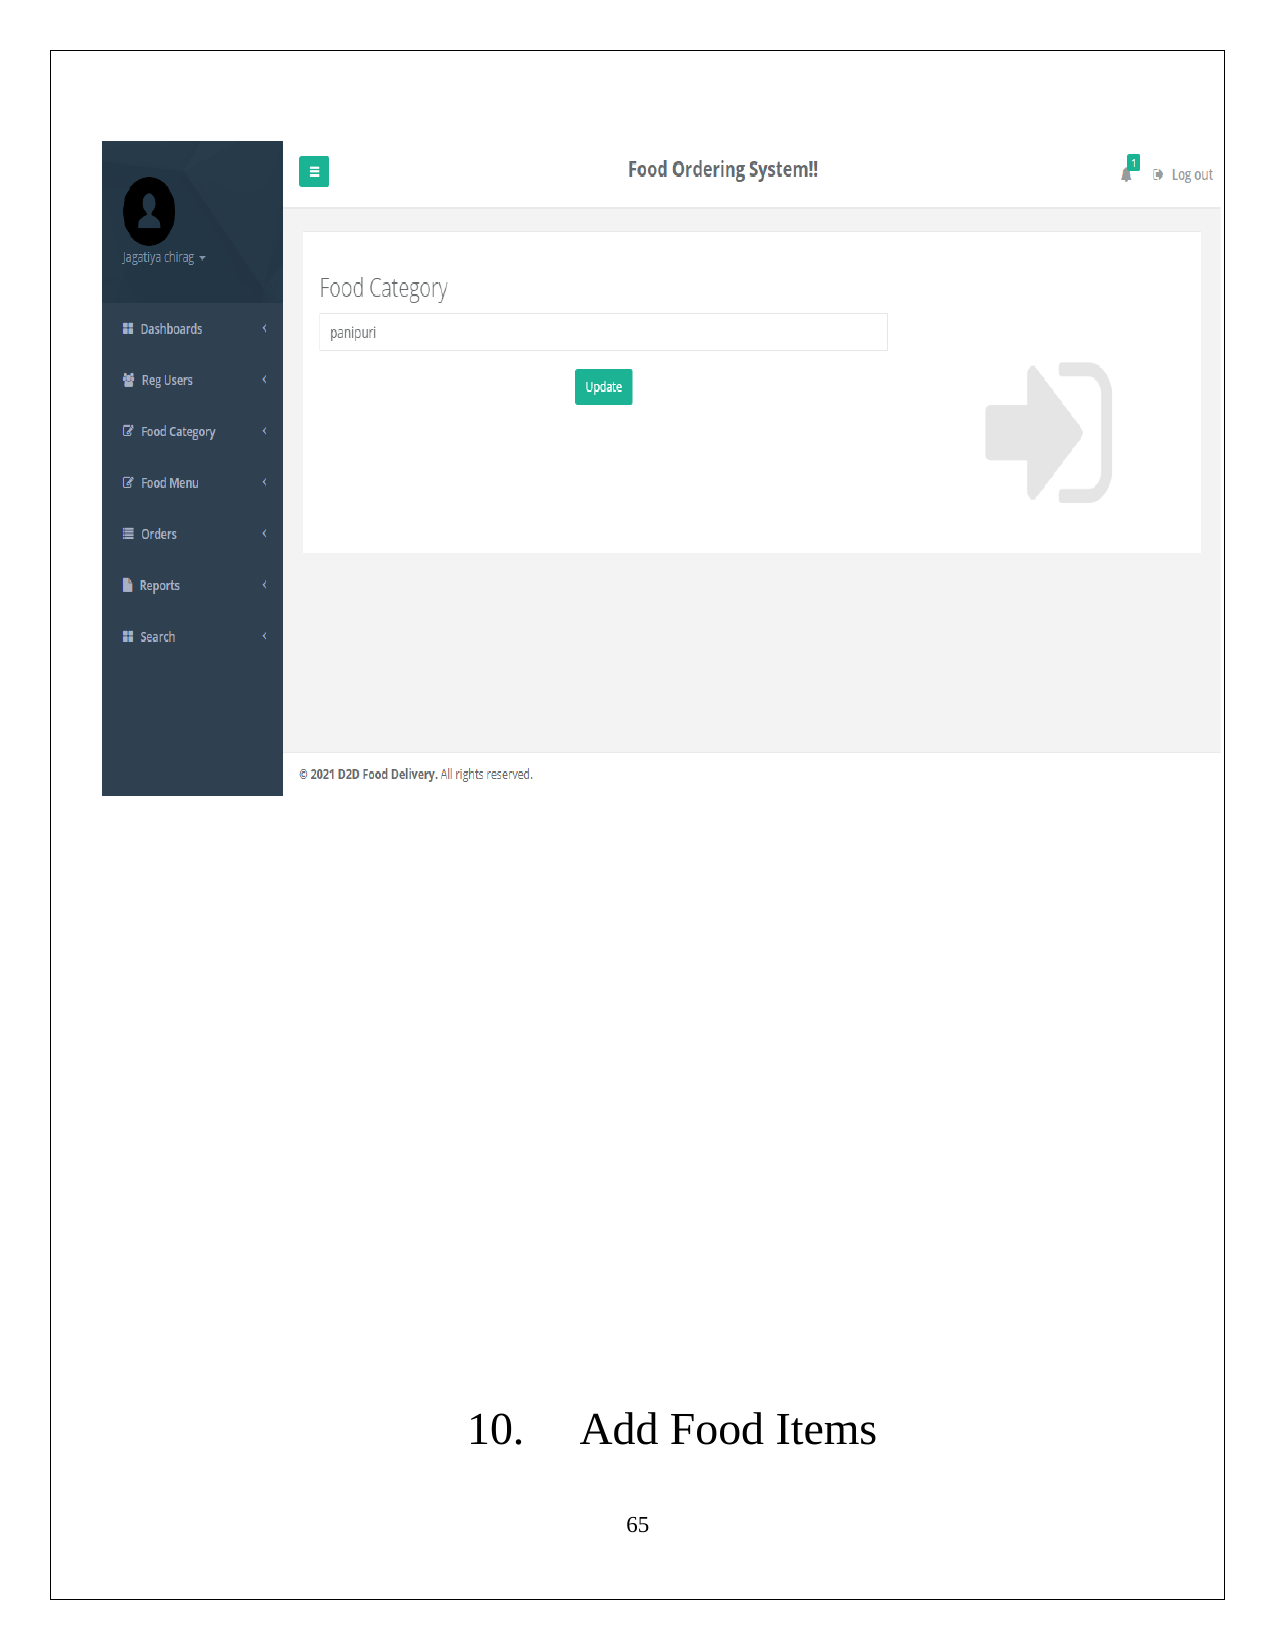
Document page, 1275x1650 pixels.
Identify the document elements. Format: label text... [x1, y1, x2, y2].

picture [102, 141, 1221, 796]
list Add Food Items [139, 1402, 1204, 1454]
